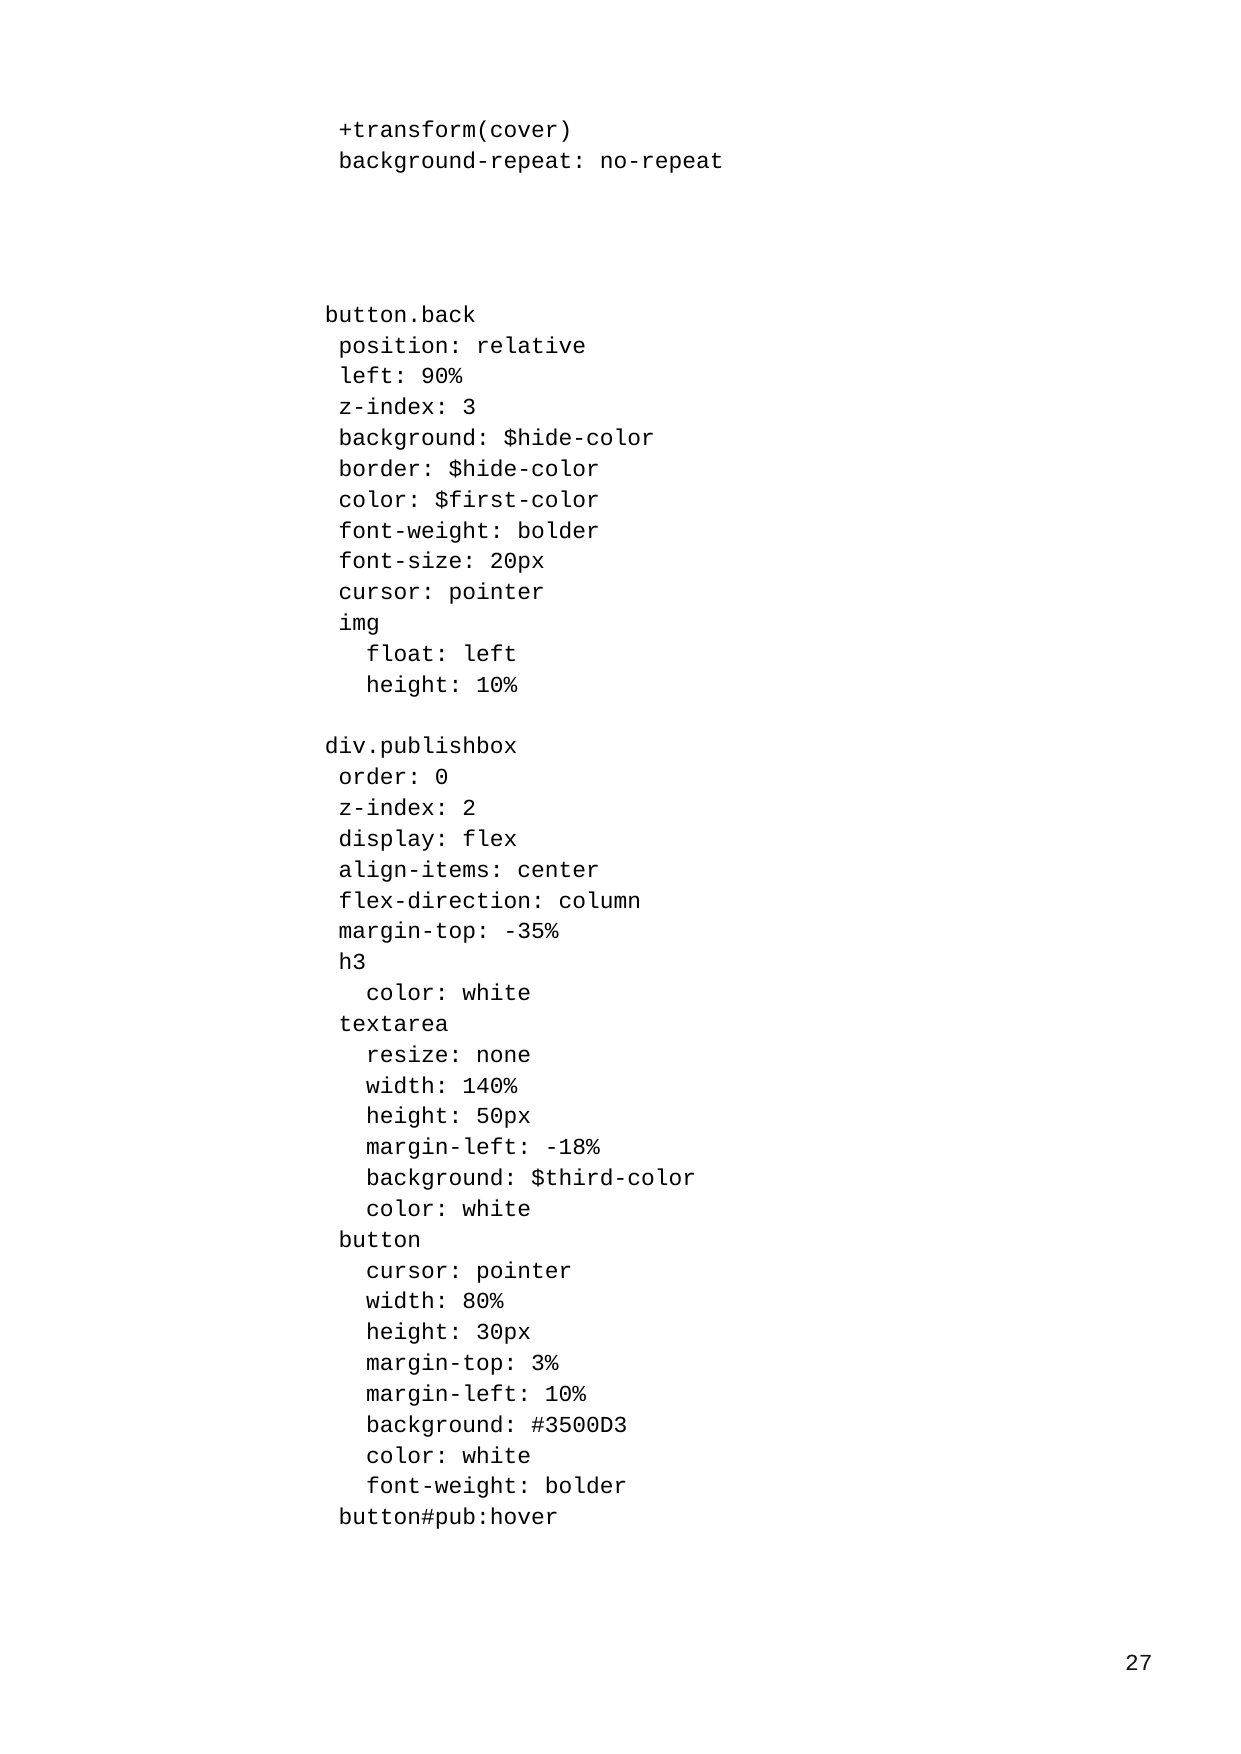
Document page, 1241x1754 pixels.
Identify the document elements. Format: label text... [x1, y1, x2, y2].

text div.publishbox [251, 735, 1152, 761]
text color: white [251, 1444, 1152, 1470]
text order: 0 [251, 766, 1152, 792]
text left: 90% [251, 365, 1152, 391]
text color: $first-color [251, 488, 1152, 514]
text color: white [251, 982, 1152, 1007]
text background: $hide-color [251, 427, 1152, 452]
text width: 80% [251, 1290, 1152, 1316]
text color: white [251, 1197, 1152, 1223]
text cursor: pointer [251, 581, 1152, 607]
text margin-left: -18% [251, 1136, 1152, 1162]
text background: $third-color [251, 1167, 1152, 1192]
text z-index: 2 [251, 797, 1152, 822]
text height: 10% [251, 673, 1152, 699]
text margin-top: -35% [251, 920, 1152, 946]
text +transform(cover) [251, 118, 1152, 144]
text height: 30px [251, 1321, 1152, 1347]
text button#pub:hover [251, 1506, 1152, 1532]
text font-weight: bolder [251, 519, 1152, 545]
text button [251, 1228, 1152, 1254]
text h3 [251, 951, 1152, 977]
text float: left [251, 642, 1152, 668]
text margin-left: 10% [251, 1382, 1152, 1408]
text width: 140% [251, 1074, 1152, 1100]
text textarea [251, 1012, 1152, 1038]
text button.back [251, 303, 1152, 329]
text z-index: 3 [251, 396, 1152, 422]
text border: $hide-color [251, 457, 1152, 483]
text background: #3500D3 [251, 1413, 1152, 1439]
text margin-top: 3% [251, 1352, 1152, 1377]
text font-size: 20px [251, 550, 1152, 576]
text position: relative [251, 334, 1152, 360]
text align-items: center [251, 858, 1152, 884]
text font-weight: bolder [251, 1475, 1152, 1501]
text resize: none [251, 1043, 1152, 1069]
text display: flex [251, 827, 1152, 853]
text flex-direction: column [251, 889, 1152, 915]
text height: 50px [251, 1105, 1152, 1131]
text cursor: pointer [251, 1259, 1152, 1285]
text img [251, 612, 1152, 637]
text background-repeat: no-repeat [251, 149, 1152, 175]
